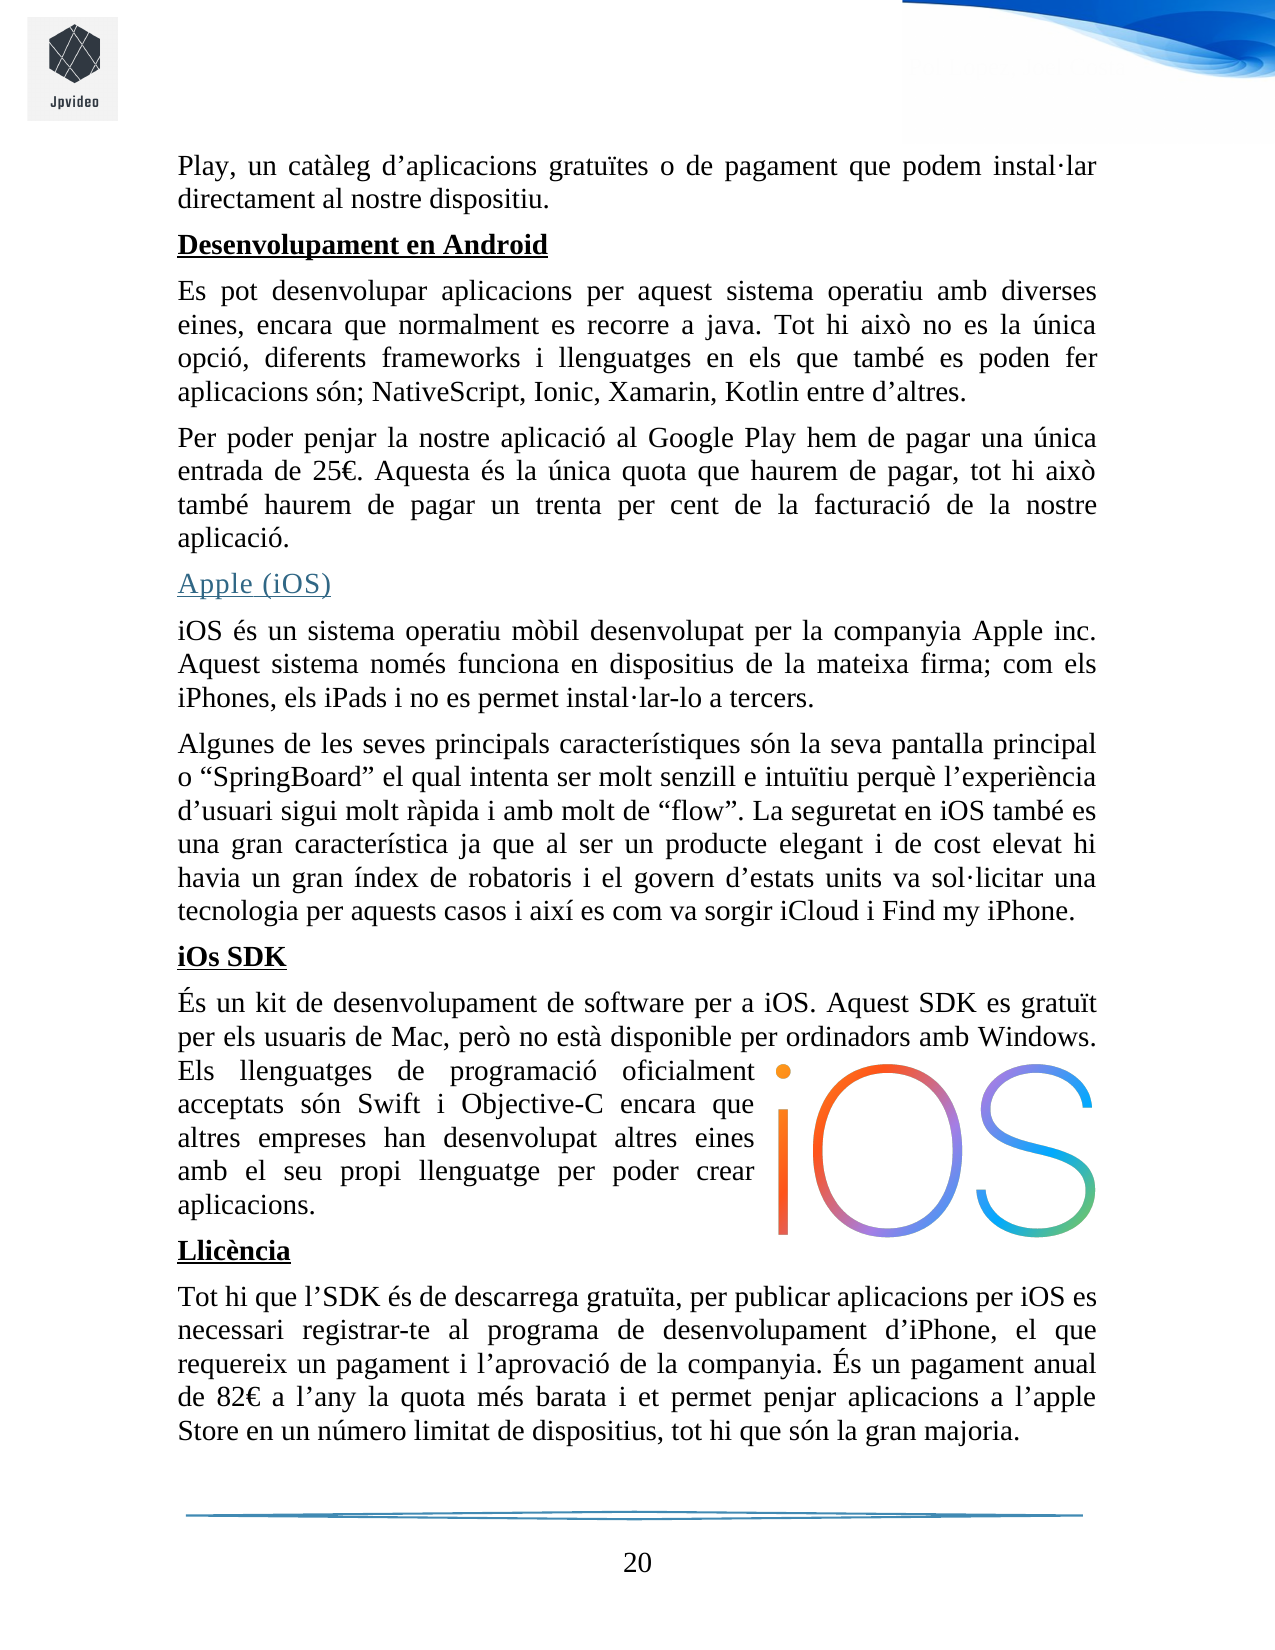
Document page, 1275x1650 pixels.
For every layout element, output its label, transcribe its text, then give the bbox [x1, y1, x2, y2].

picture [27, 17, 118, 121]
text Tot hi que l’SDK és de descarrega gratuïta, per publicar aplicacions per iOS es necessari registrar-te al programa de desenvolupament d’iPhone, el que requereix un pagament i l’aprovació de la companyia. És un pagament anual de 82€ a l’any la quota més barata i et permet penjar aplicacions a l’apple Store en un número limitat de dispositius, tot hi que són la gran majoria. [177, 1279, 1098, 1447]
text Desenvolupament en Android [177, 227, 1098, 261]
text Es pot desenvolupar aplicacions per aquest sistema operatiu amb diverses eines, encara que normalment es recorre a java. Tot hi això no es la única opció, diferents frameworks i llenguatges en els que també es poden fer aplicacions són; NativeScript, Ionic, Xamarin, Kotlin entre d’altres. [177, 273, 1098, 407]
text iOS és un sistema operatiu mòbil desenvolupat per la companyia Apple inc. Aquest sistema només funciona en dispositius de la mateixa firma; com els iPhones, els iPads i no es permet instal·lar-lo a tercers. [177, 613, 1098, 713]
text Per poder penjar la nostre aplicació al Google Play hem de pagar una única entrada de 25€. Aquesta és la única quota que haurem de pagar, tot hi això també haurem de pagar un trenta per cent de la facturació de la nostre aplicació. [177, 420, 1098, 554]
text Llicència [177, 1233, 1098, 1266]
subtitle Apple (iOS) [177, 567, 1098, 600]
text Algunes de les seves principals característiques són la seva pantalla principal o “SpringBoard” el qual intenta ser molt senzill e intuïtiu perquè l’experiència d’usuari sigui molt ràpida i amb molt de “flow”. La seguretat en iOS també es una gran característica ja que al ser un producte elegant i de cost elevat hi havia un gran índex de robatoris i el govern d’estats units va sol·licitar una tecnologia per aquests casos i així es com va sorgir iCloud i Find my iPhone. [177, 726, 1098, 927]
text iOs SDK [177, 939, 1098, 973]
picture [903, 0, 1275, 143]
text És un kit de desenvolupament de software per a iOS. Aquest SDK es gratuït per els usuaris de Mac, però no està disponible per ordinadors amb Windows. Els llenguatges de programació oficialment acceptats són Swift i Objective-C encara que altres empreses han desenvolupat altres eines amb el seu propi llenguatge per poder crear aplicacions. [177, 986, 1098, 1220]
picture [773, 1060, 1098, 1239]
